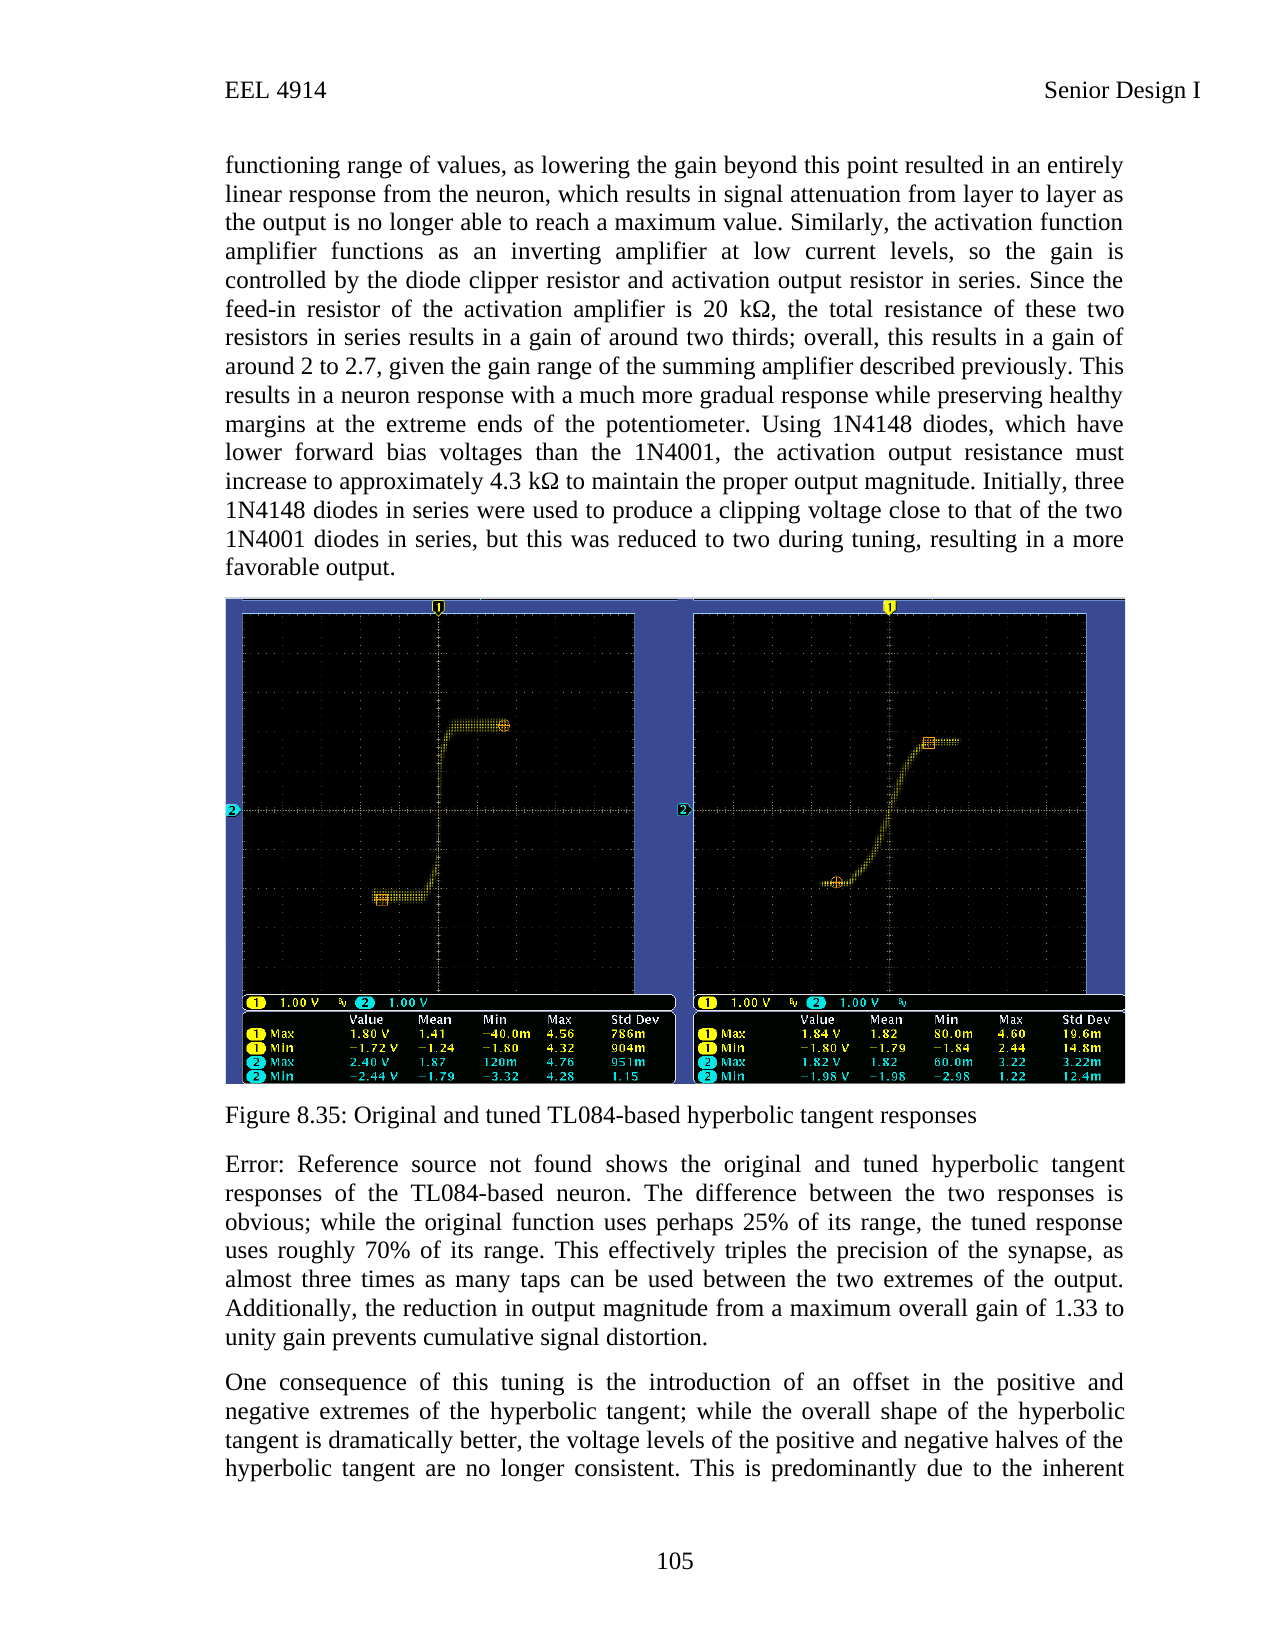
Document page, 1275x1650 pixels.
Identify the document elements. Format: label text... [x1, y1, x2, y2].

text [225, 1367, 1125, 1482]
picture [225, 597, 1125, 1084]
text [225, 150, 1125, 581]
